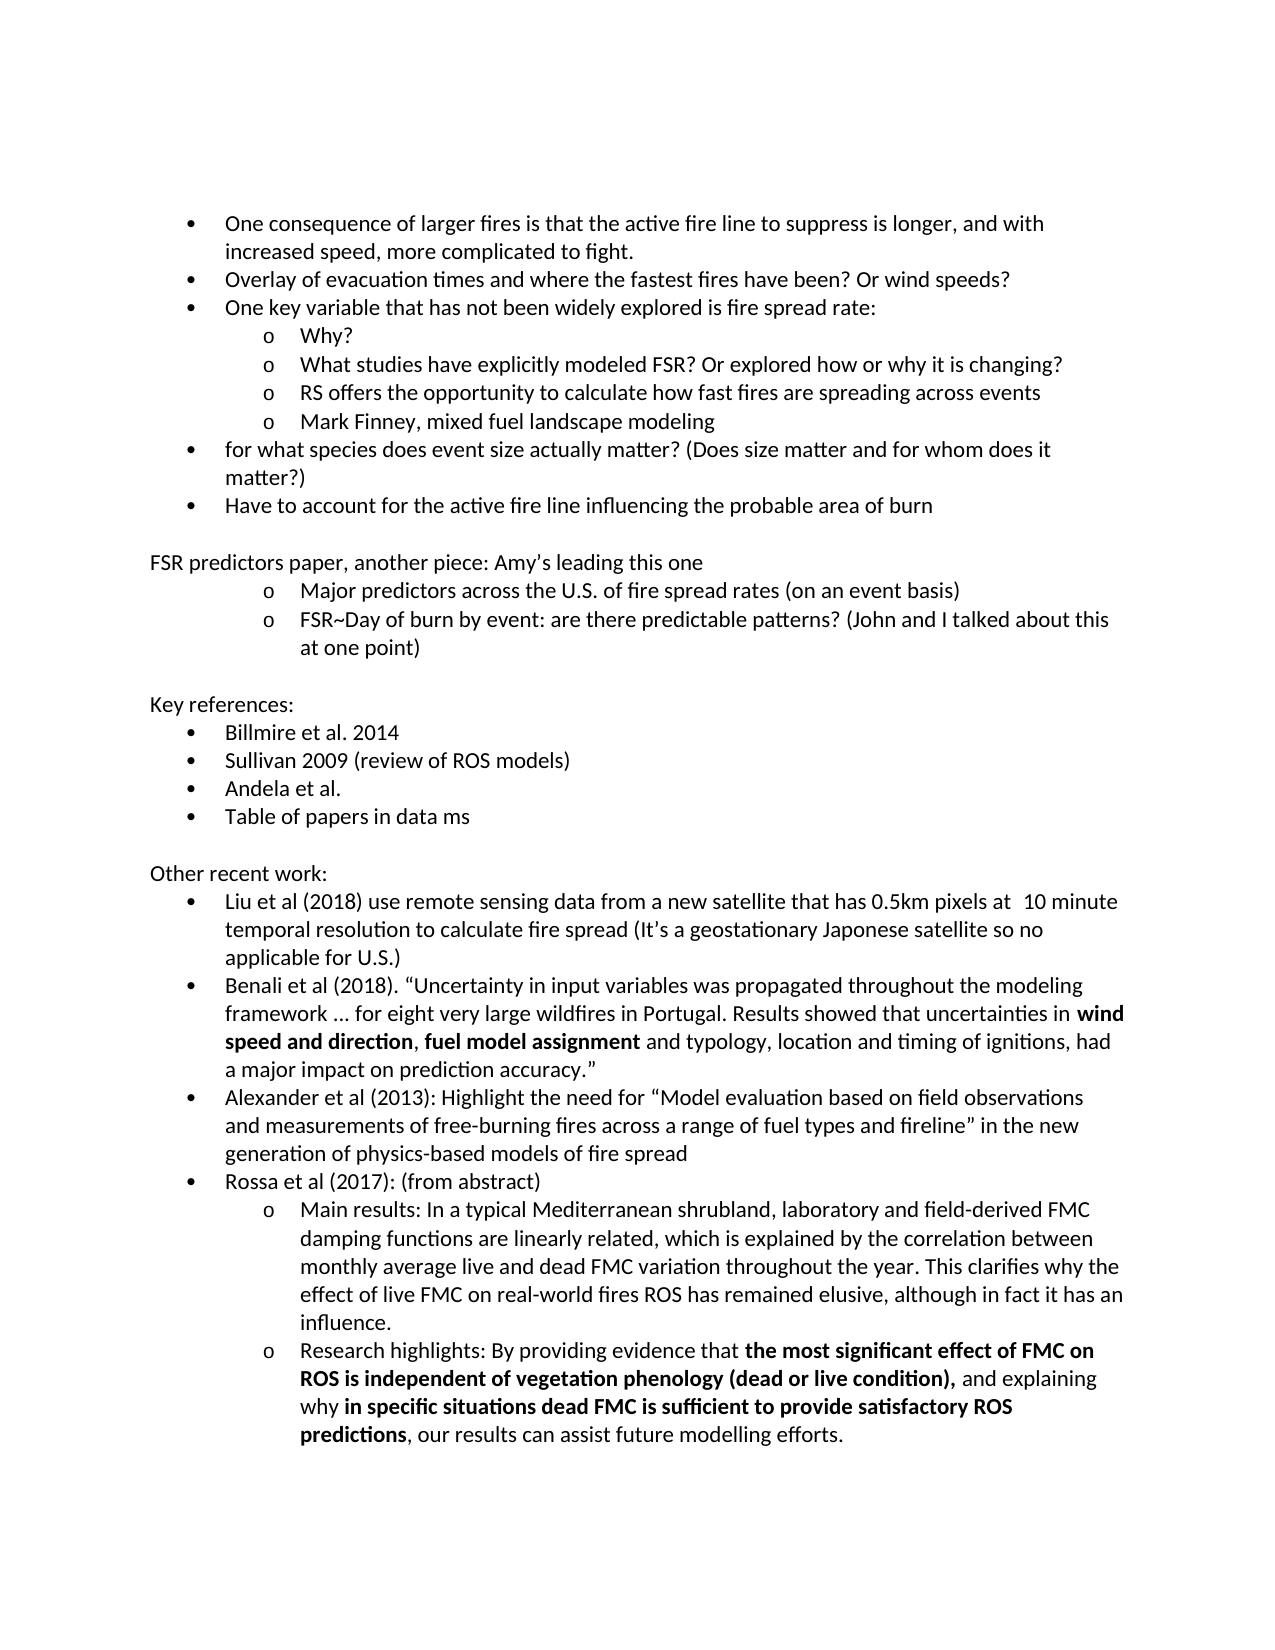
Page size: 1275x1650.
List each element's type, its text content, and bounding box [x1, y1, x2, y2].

list Major predictors across the U.S. of fire spread rates (on an event basis) [262, 576, 1125, 605]
text Other recent work: [150, 859, 1125, 887]
list FSR~Day of burn by event: are there predictable patterns? (John and I talked about this at one point) [262, 605, 1125, 661]
list Andela et al. [187, 774, 1125, 802]
list Research highlights: By providing evidence that the most significant effect of FMC on ROS is independent of vegetation phenology (dead or live condition), and explaining why in specific situations dead FMC is sufficient to provide satisfactory ROS predictions, our results can assist future modelling efforts. [262, 1336, 1125, 1448]
list Benali et al (2018). “Uncertainty in input variables was propagated throughout the modeling framework ... for eight very large wildfires in Portugal. Results showed that uncertainties in wind speed and direction, fuel model assignment and typology, location and timing of ignitions, had a major impact on prediction accuracy.” [187, 971, 1125, 1083]
list Liu et al (2018) use remote sensing data from a new satellite that has 0.5km pixels at 10 minute temporal resolution to calculate fire spread (It’s a geostationary Japonese satellite so no applicable for U.S.) [187, 887, 1125, 971]
list Sullivan 2009 (review of ROS models) [187, 746, 1125, 774]
list One consequence of larger fires is that the active fire line to suppress is longer, and with increased speed, more complicated to fight. [187, 209, 1125, 265]
list What studies have explicitly modeled FSR? Or explored how or why it is changing? [262, 350, 1125, 378]
list Rossa et al (2017): (from abstract) [187, 1167, 1125, 1195]
text FSR predictors paper, another piece: Amy’s leading this one [150, 548, 1125, 576]
list Mark Finney, mixed fuel landscape modeling [262, 407, 1125, 436]
list RS offers the opportunity to calculate how fast fires are spreading across events [262, 378, 1125, 407]
list Table of papers in data ms [187, 802, 1125, 830]
list Overlay of evacuation times and where the fastest fires have been? Or wind speeds? [187, 265, 1125, 293]
list for what species does event size actually matter? (Does size matter and for whom does it matter?) [187, 436, 1125, 492]
list One key variable that has not been widely explored is fire spread rate: [187, 293, 1125, 321]
text Key references: [150, 690, 1125, 718]
list Main results: In a typical Mediterranean shrubland, laboratory and field-derived FMC damping functions are linearly related, which is explained by the correlation between monthly average live and dead FMC variation throughout the year. This clarifies why the effect of live FMC on real-world fires ROS has remained elusive, although in fact it has an influence. [262, 1195, 1125, 1336]
list Have to account for the active fire line influencing the probable area of burn [187, 492, 1125, 519]
list Billmire et al. 2014 [187, 718, 1125, 746]
list Why? [262, 321, 1125, 350]
list Alexander et al (2013): Highlight the need for “Model evaluation based on field observations and measurements of free-burning fires across a range of fuel types and fireline” in the new generation of physics-based models of fire spread [187, 1083, 1125, 1167]
